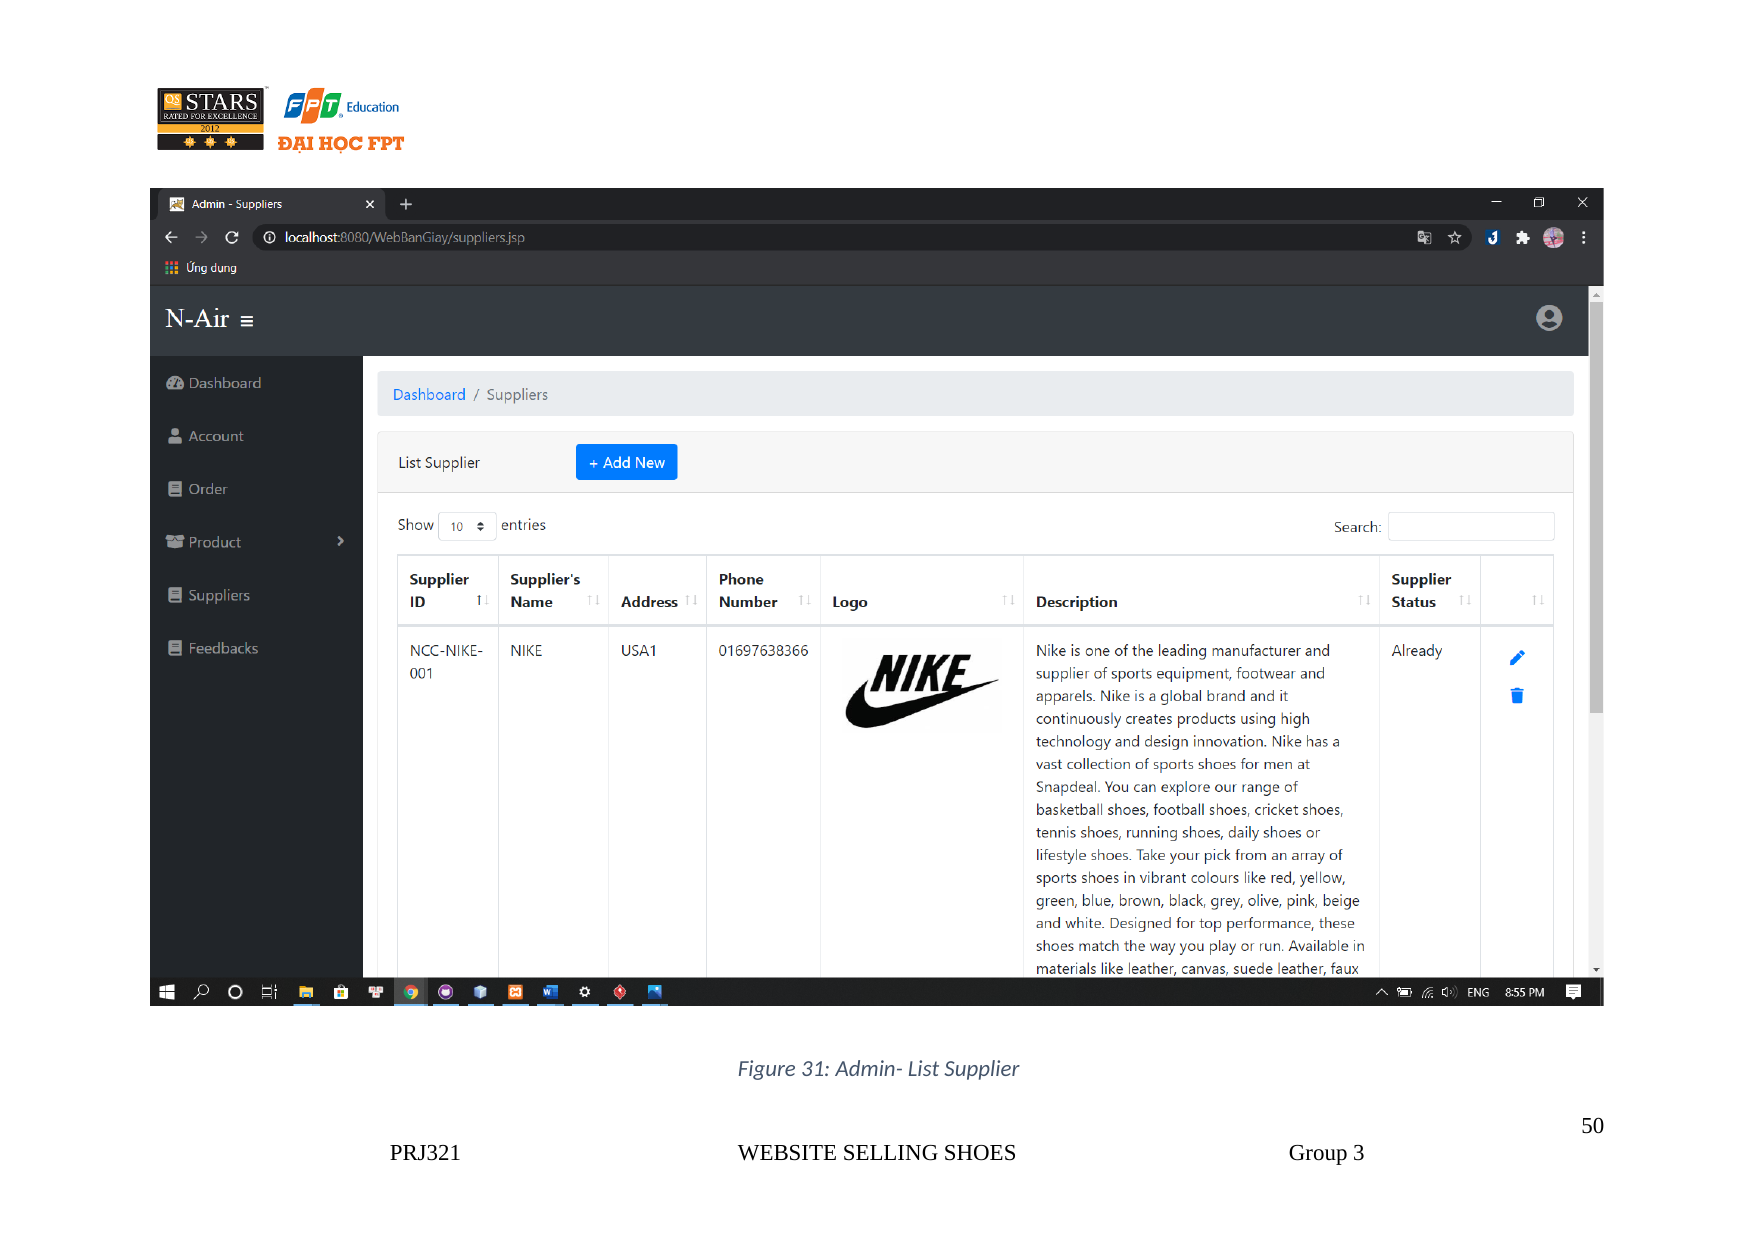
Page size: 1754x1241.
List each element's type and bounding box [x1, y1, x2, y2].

picture [150, 188, 1604, 1006]
picture [150, 75, 410, 162]
